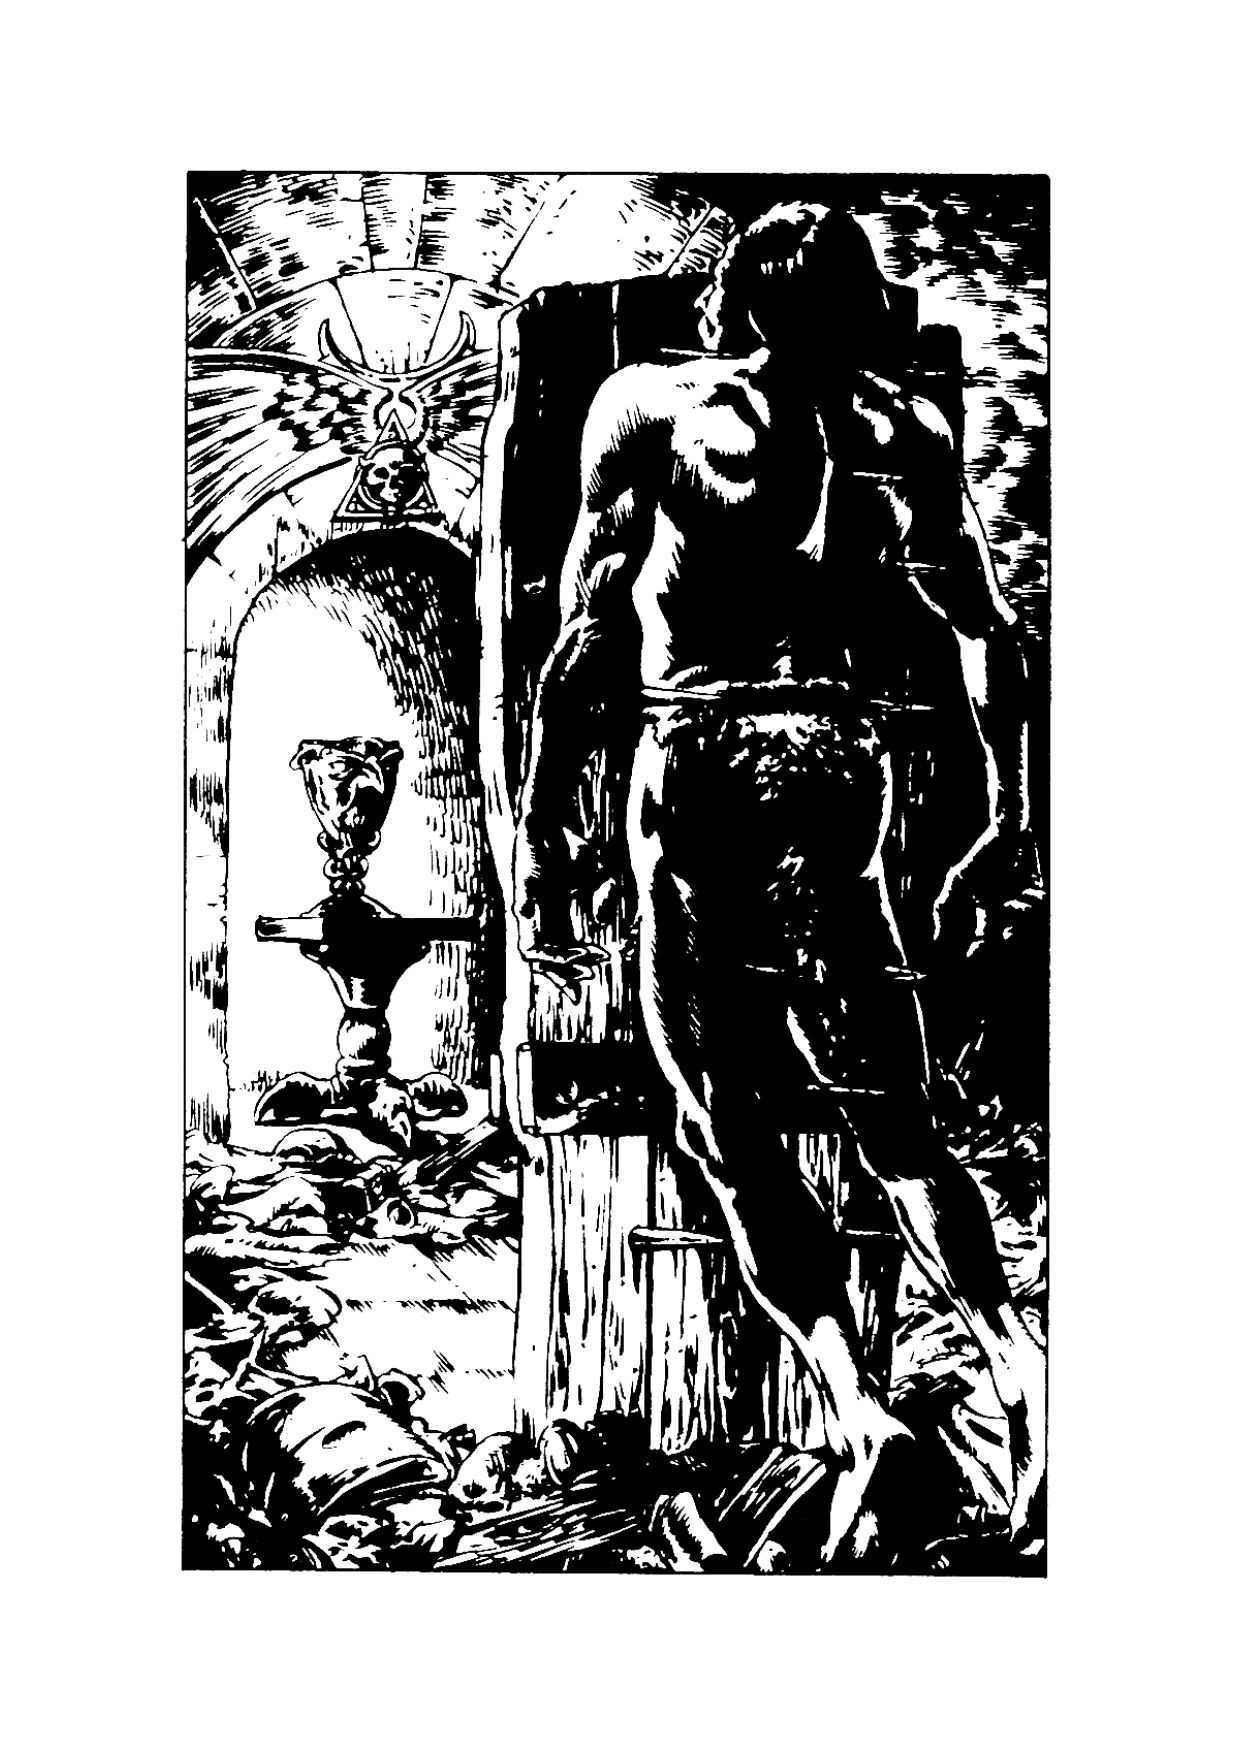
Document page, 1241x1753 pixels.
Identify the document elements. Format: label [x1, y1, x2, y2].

picture [162, 145, 1070, 1590]
